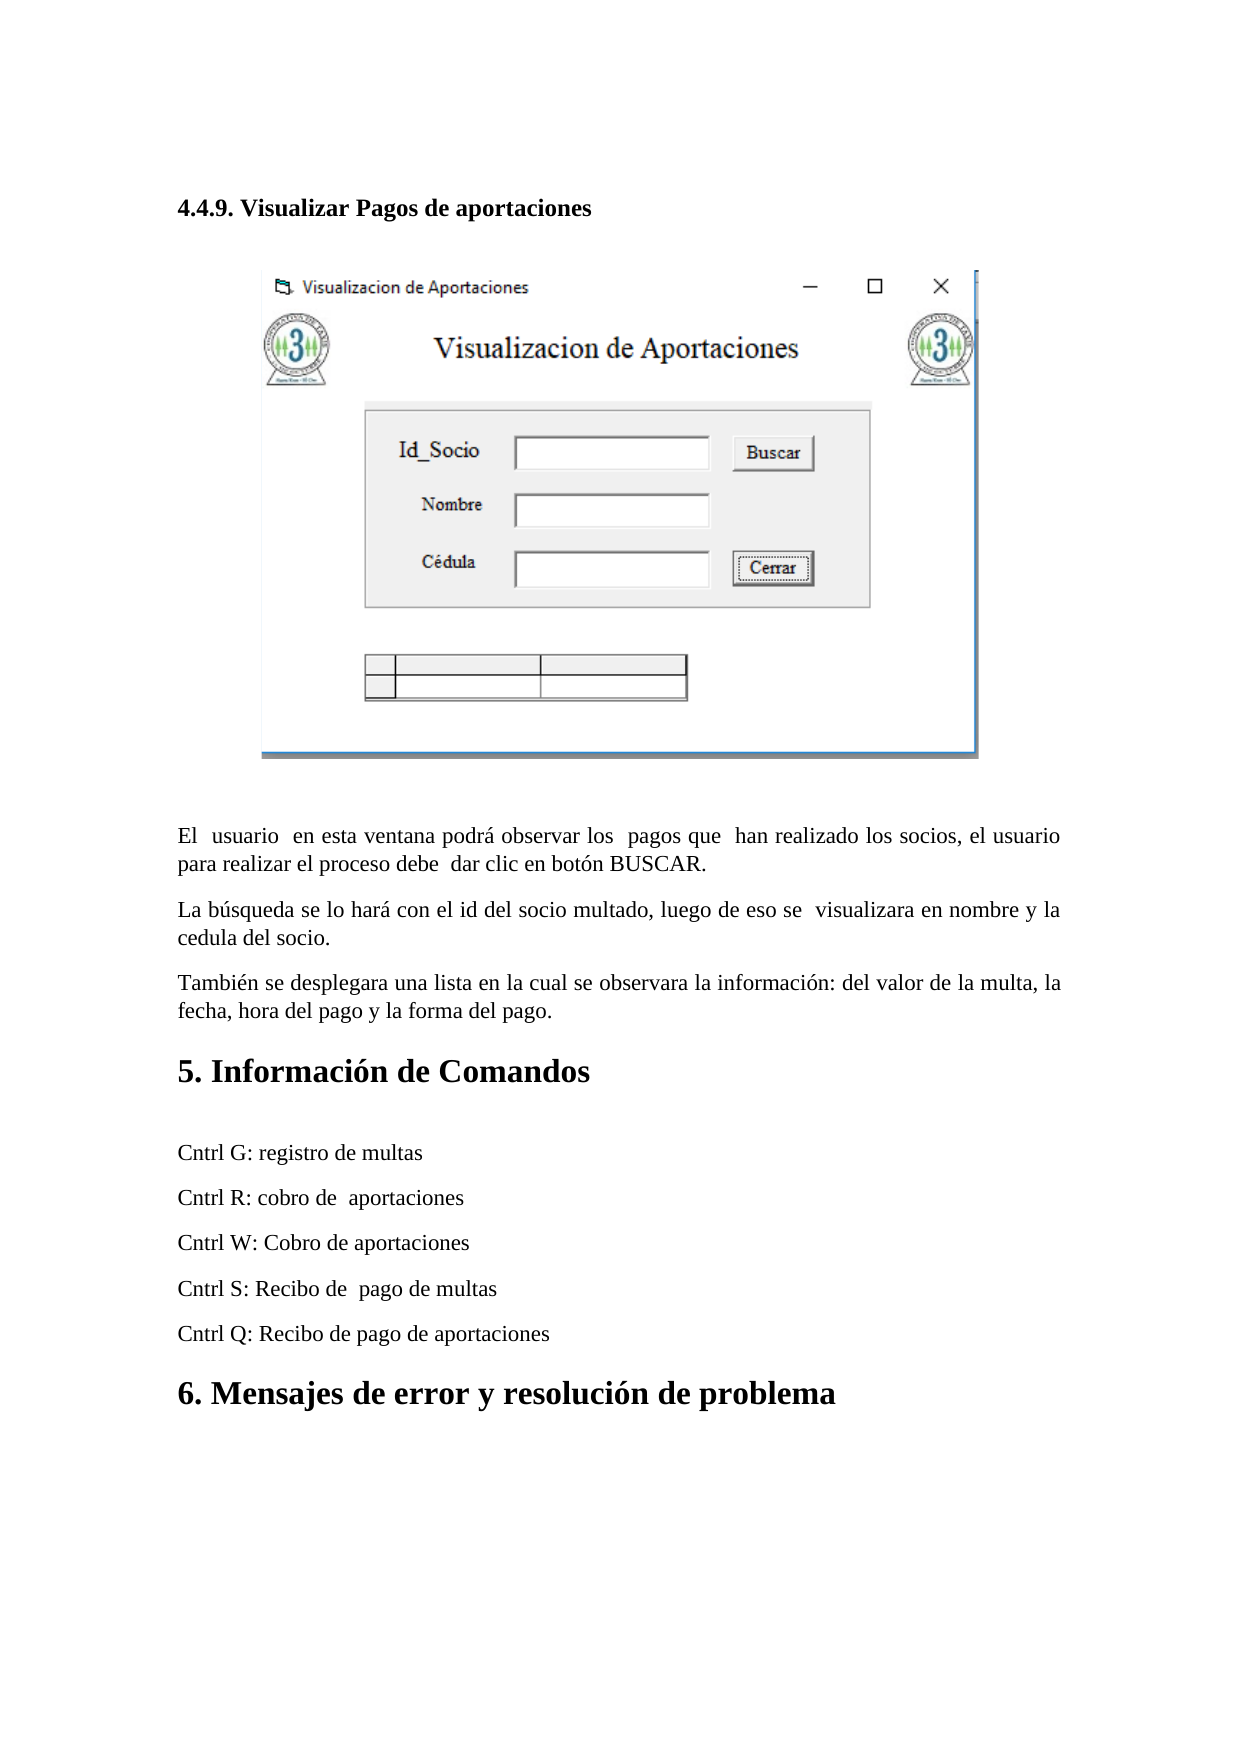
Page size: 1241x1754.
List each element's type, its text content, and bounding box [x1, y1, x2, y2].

text La búsqueda se lo hará con el id del socio multado, luego de eso se visualizara en nombre y la cedula del socio. [177, 896, 1063, 950]
text Cntrl R: cobro de aportaciones [177, 1184, 1063, 1211]
text Cntrl Q: Recibo de pago de aportaciones [177, 1320, 1063, 1346]
text El usuario en esta ventana podrá observar los pagos que han realizado los socios, el usuario para realizar el proceso debe dar clic en botón BUSCAR. [177, 822, 1063, 877]
text Cntrl W: Cobro de aportaciones [177, 1229, 1063, 1256]
text Cntrl G: registro de multas [177, 1139, 1063, 1166]
subtitle 4.4.9. Visualizar Pagos de aportaciones [177, 193, 1063, 221]
text También se desplegara una lista en la cual se observara la información: del valor de la multa, la fecha, hora del pago y la forma del pago. [177, 969, 1063, 1024]
picture [261, 270, 979, 759]
text Cntrl S: Recibo de pago de multas [177, 1274, 1063, 1301]
subtitle 5. Información de Comandos [177, 1051, 1063, 1089]
subtitle 6. Mensajes de error y resolución de problema [177, 1373, 1063, 1411]
